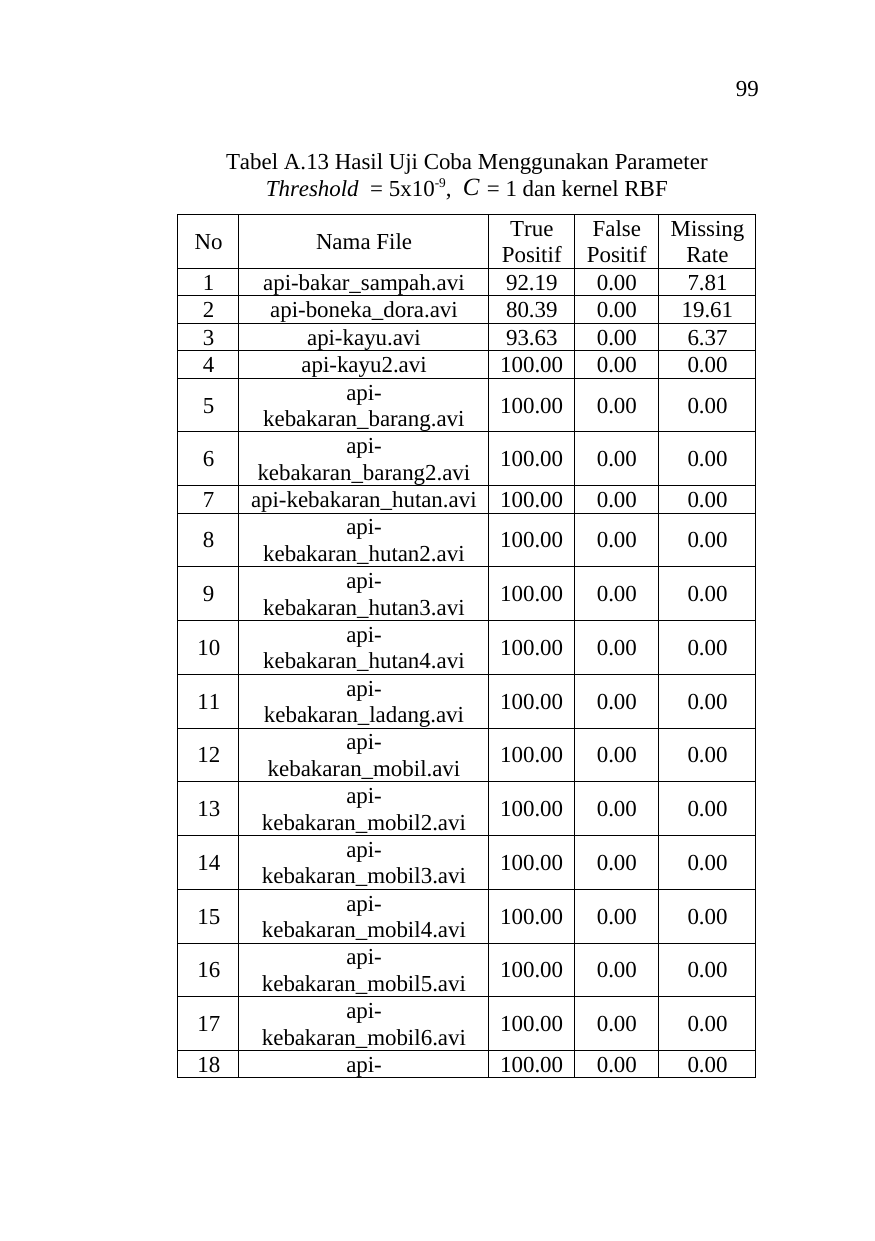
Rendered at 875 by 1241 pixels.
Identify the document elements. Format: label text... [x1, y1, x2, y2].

table_cell 1 [178, 269, 238, 295]
table_cell api-kebakaran_mobil2.avi [239, 782, 488, 835]
table_cell api-kebakaran_hutan4.avi [239, 621, 488, 674]
table_cell 14 [178, 836, 238, 889]
table_cell 7.81 [659, 269, 755, 295]
table_cell api-kebakaran_mobil.avi [239, 729, 488, 781]
table_cell 0.00 [575, 890, 658, 942]
table_cell api-kebakaran_hutan.avi [239, 486, 488, 512]
table_cell 0.00 [575, 997, 658, 1050]
table_cell 0.00 [659, 351, 755, 377]
table_cell 100.00 [489, 621, 574, 674]
table_cell 7 [178, 486, 238, 512]
table_cell 0.00 [575, 675, 658, 727]
table_cell 100.00 [489, 675, 574, 727]
table_cell 93.63 [489, 324, 574, 350]
table_cell 100.00 [489, 486, 574, 512]
table_cell 0.00 [575, 621, 658, 674]
table_cell 0.00 [575, 836, 658, 889]
table_cell 0.00 [659, 432, 755, 485]
table_cell 16 [178, 944, 238, 996]
table_cell 10 [178, 621, 238, 674]
table_header True Positif [489, 215, 574, 268]
table_cell api-kebakaran_ladang.avi [239, 675, 488, 727]
table_cell api-kebakaran_mobil6.avi [239, 997, 488, 1050]
table_header No [178, 215, 238, 268]
table_cell 0.00 [659, 514, 755, 566]
table_cell 100.00 [489, 351, 574, 377]
table_cell 0.00 [659, 675, 755, 727]
table_cell api-kebakaran_hutan3.avi [239, 567, 488, 620]
table_cell 100.00 [489, 379, 574, 431]
table_cell 0.00 [575, 729, 658, 781]
table_cell 0.00 [575, 567, 658, 620]
table_cell 13 [178, 782, 238, 835]
table_cell 0.00 [659, 836, 755, 889]
table_cell 100.00 [489, 890, 574, 942]
table_cell 0.00 [659, 729, 755, 781]
table_cell 3 [178, 324, 238, 350]
table_cell 0.00 [659, 379, 755, 431]
table_cell 0.00 [575, 432, 658, 485]
table_cell api-kebakaran_mobil4.avi [239, 890, 488, 942]
text Tabel A.13 Hasil Uji Coba Menggunakan Parameter Threshold = 5x10-9, = 1 dan kernel RBF [177, 148, 756, 202]
table_cell 100.00 [489, 1051, 574, 1077]
table_cell api-kebakaran_barang.avi [239, 379, 488, 431]
table_cell 100.00 [489, 514, 574, 566]
table_cell 0.00 [659, 621, 755, 674]
table_cell api-kayu.avi [239, 324, 488, 350]
table_cell 0.00 [659, 944, 755, 996]
table_cell 0.00 [575, 944, 658, 996]
table_cell api-kebakaran_hutan2.avi [239, 514, 488, 566]
table_cell 100.00 [489, 944, 574, 996]
table_cell 12 [178, 729, 238, 781]
table_cell 17 [178, 997, 238, 1050]
table_cell 0.00 [575, 296, 658, 323]
table_cell 0.00 [659, 1051, 755, 1077]
table_cell 5 [178, 379, 238, 431]
table_cell 0.00 [575, 351, 658, 377]
table_cell api-kayu2.avi [239, 351, 488, 377]
table_cell 80.39 [489, 296, 574, 323]
table_cell 15 [178, 890, 238, 942]
table_cell 4 [178, 351, 238, 377]
table_cell 8 [178, 514, 238, 566]
table_cell 19.61 [659, 296, 755, 323]
table_cell api-kebakaran_barang2.avi [239, 432, 488, 485]
table_cell 0.00 [575, 379, 658, 431]
table_cell 100.00 [489, 432, 574, 485]
table_cell 18 [178, 1051, 238, 1077]
table_cell 6 [178, 432, 238, 485]
table_cell 0.00 [575, 324, 658, 350]
table_cell 0.00 [659, 486, 755, 512]
table_cell 100.00 [489, 997, 574, 1050]
table_cell 11 [178, 675, 238, 727]
table_cell 92.19 [489, 269, 574, 295]
table_cell 0.00 [659, 782, 755, 835]
table_cell 0.00 [659, 997, 755, 1050]
table_cell 100.00 [489, 567, 574, 620]
table_header False Positif [575, 215, 658, 268]
table_cell 6.37 [659, 324, 755, 350]
table_cell api-kebakaran_rumah.avi [239, 1051, 488, 1077]
table_cell 0.00 [575, 782, 658, 835]
table_cell 100.00 [489, 782, 574, 835]
table_cell 100.00 [489, 836, 574, 889]
table_cell 2 [178, 296, 238, 323]
table_cell 0.00 [659, 890, 755, 942]
table_cell api-kebakaran_mobil5.avi [239, 944, 488, 996]
table_cell 0.00 [575, 1051, 658, 1077]
table_cell api-kebakaran_mobil3.avi [239, 836, 488, 889]
table_cell 0.00 [575, 514, 658, 566]
table_header Nama File [239, 215, 488, 268]
table_cell api-bakar_sampah.avi [239, 269, 488, 295]
table_cell api-boneka_dora.avi [239, 296, 488, 323]
table_cell 9 [178, 567, 238, 620]
table_header Missing Rate [659, 215, 755, 268]
table_cell 0.00 [575, 269, 658, 295]
table_cell 0.00 [659, 567, 755, 620]
table_cell 0.00 [575, 486, 658, 512]
table_cell 100.00 [489, 729, 574, 781]
